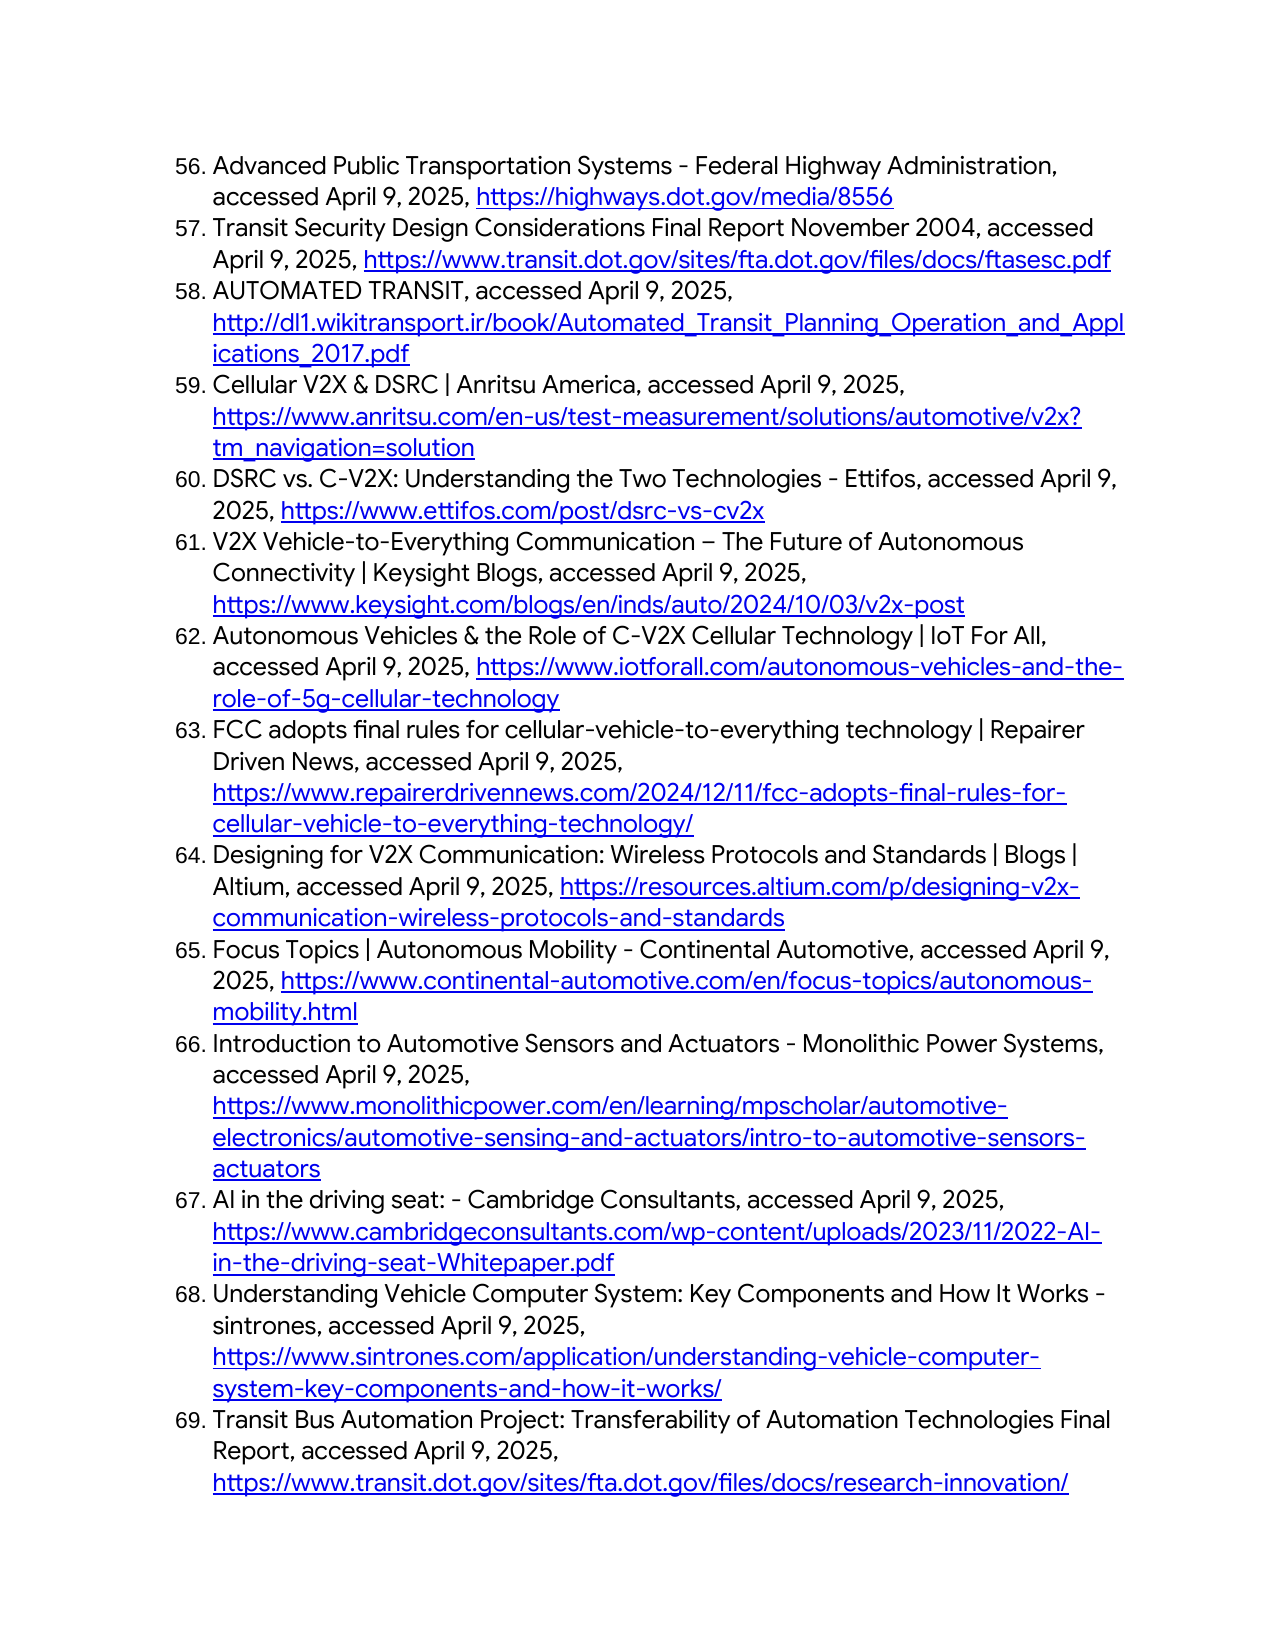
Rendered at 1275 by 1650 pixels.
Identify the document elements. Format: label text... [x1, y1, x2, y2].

list Transit Security Design Considerations Final Report November 2004, accessed April 9, 2025, https://www.transit.dot.gov/sites/fta.dot.gov/files/docs/ftasesc.pdf [175, 213, 1125, 275]
list Cellular V2X & DSRC | Anritsu America, accessed April 9, 2025, https://www.anritsu.com/en-us/test-measurement/solutions/automotive/v2x?tm_navigation=solution [175, 369, 1125, 463]
list Understanding Vehicle Computer System: Key Components and How It Works - sintrones, accessed April 9, 2025, https://www.sintrones.com/application/understanding-vehicle-computer-system-key-components-and-how-it-works/ [175, 1279, 1125, 1404]
list AI in the driving seat: - Cambridge Consultants, accessed April 9, 2025, https://www.cambridgeconsultants.com/wp-content/uploads/2023/11/2022-AI-in-the-driving-seat-Whitepaper.pdf [175, 1185, 1125, 1279]
list V2X Vehicle-to-Everything Communication – The Future of Autonomous Connectivity | Keysight Blogs, accessed April 9, 2025, https://www.keysight.com/blogs/en/inds/auto/2024/10/03/v2x-post [175, 526, 1125, 620]
list FCC adopts final rules for cellular-vehicle-to-everything technology | Repairer Driven News, accessed April 9, 2025, https://www.repairerdrivennews.com/2024/12/11/fcc-adopts-final-rules-for-cellular-vehicle-to-everything-technology/ [175, 714, 1125, 840]
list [175, 1404, 1125, 1498]
list AUTOMATED TRANSIT, accessed April 9, 2025, http://dl1.wikitransport.ir/book/Automated_Transit_Planning_Operation_and_Applications_2017.pdf [175, 275, 1125, 369]
list Designing for V2X Communication: Wireless Protocols and Standards | Blogs | Altium, accessed April 9, 2025, https://resources.altium.com/p/designing-v2x-communication-wireless-protocols-and-standards [175, 840, 1125, 934]
list Focus Topics | Autonomous Mobility - Continental Automotive, accessed April 9, 2025, https://www.continental-automotive.com/en/focus-topics/autonomous-mobility.html [175, 934, 1125, 1028]
list Advanced Public Transportation Systems - Federal Highway Administration, accessed April 9, 2025, https://highways.dot.gov/media/8556 [175, 150, 1125, 213]
list Introduction to Automotive Sensors and Actuators - Monolithic Power Systems, accessed April 9, 2025, https://www.monolithicpower.com/en/learning/mpscholar/automotive-electronics/automotive-sensing-and-actuators/intro-to-automotive-sensors-actuators [175, 1028, 1125, 1185]
list Autonomous Vehicles & the Role of C-V2X Cellular Technology | IoT For All, accessed April 9, 2025, https://www.iotforall.com/autonomous-vehicles-and-the-role-of-5g-cellular-technology [175, 620, 1125, 714]
list DSRC vs. C-V2X: Understanding the Two Technologies - Ettifos, accessed April 9, 2025, https://www.ettifos.com/post/dsrc-vs-cv2x [175, 463, 1125, 526]
